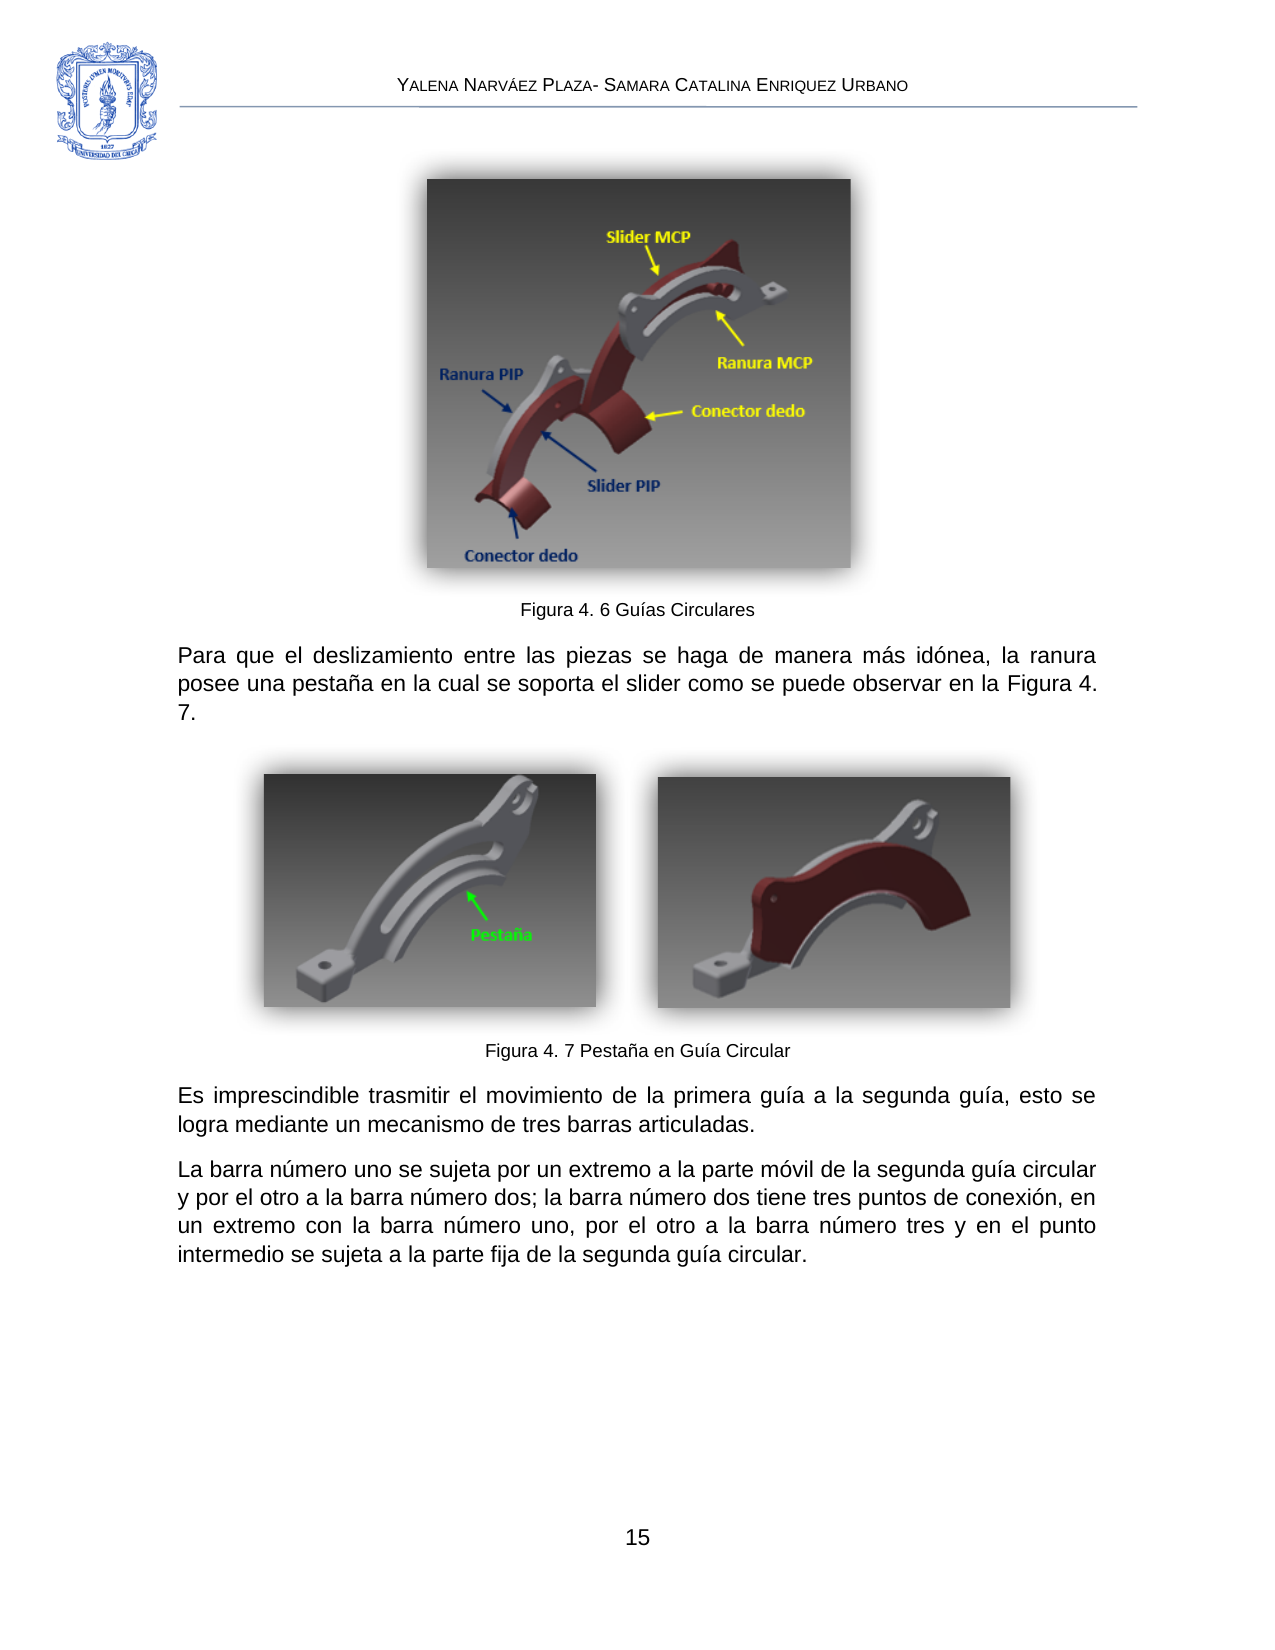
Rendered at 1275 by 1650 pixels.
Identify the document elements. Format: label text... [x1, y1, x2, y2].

picture [54, 37, 160, 163]
text Figura 4. 6 Guías Circulares [177, 599, 1098, 621]
picture [657, 777, 1011, 1008]
text Para que el deslizamiento entre las piezas se haga de manera más idónea, la ranura posee una pestaña en la cual se soporta el slider como se puede observar en la Figura 4. 7. [177, 642, 1098, 725]
text Figura 4. 7 Pestaña en Guía Circular [177, 1040, 1098, 1061]
picture [263, 774, 596, 1007]
text La barra número uno se sujeta por un extremo a la parte móvil de la segunda guía circular y por el otro a la barra número dos; la barra número dos tiene tres puntos de conexión, en un extremo con la barra número uno, por el otro a la barra número tres y en el punto intermedio se sujeta a la parte fija de la segunda guía circular. [177, 1156, 1098, 1267]
picture [427, 179, 851, 568]
text Es imprescindible trasmitir el movimiento de la primera guía a la segunda guía, esto se logra mediante un mecanismo de tres barras articuladas. [177, 1082, 1098, 1137]
